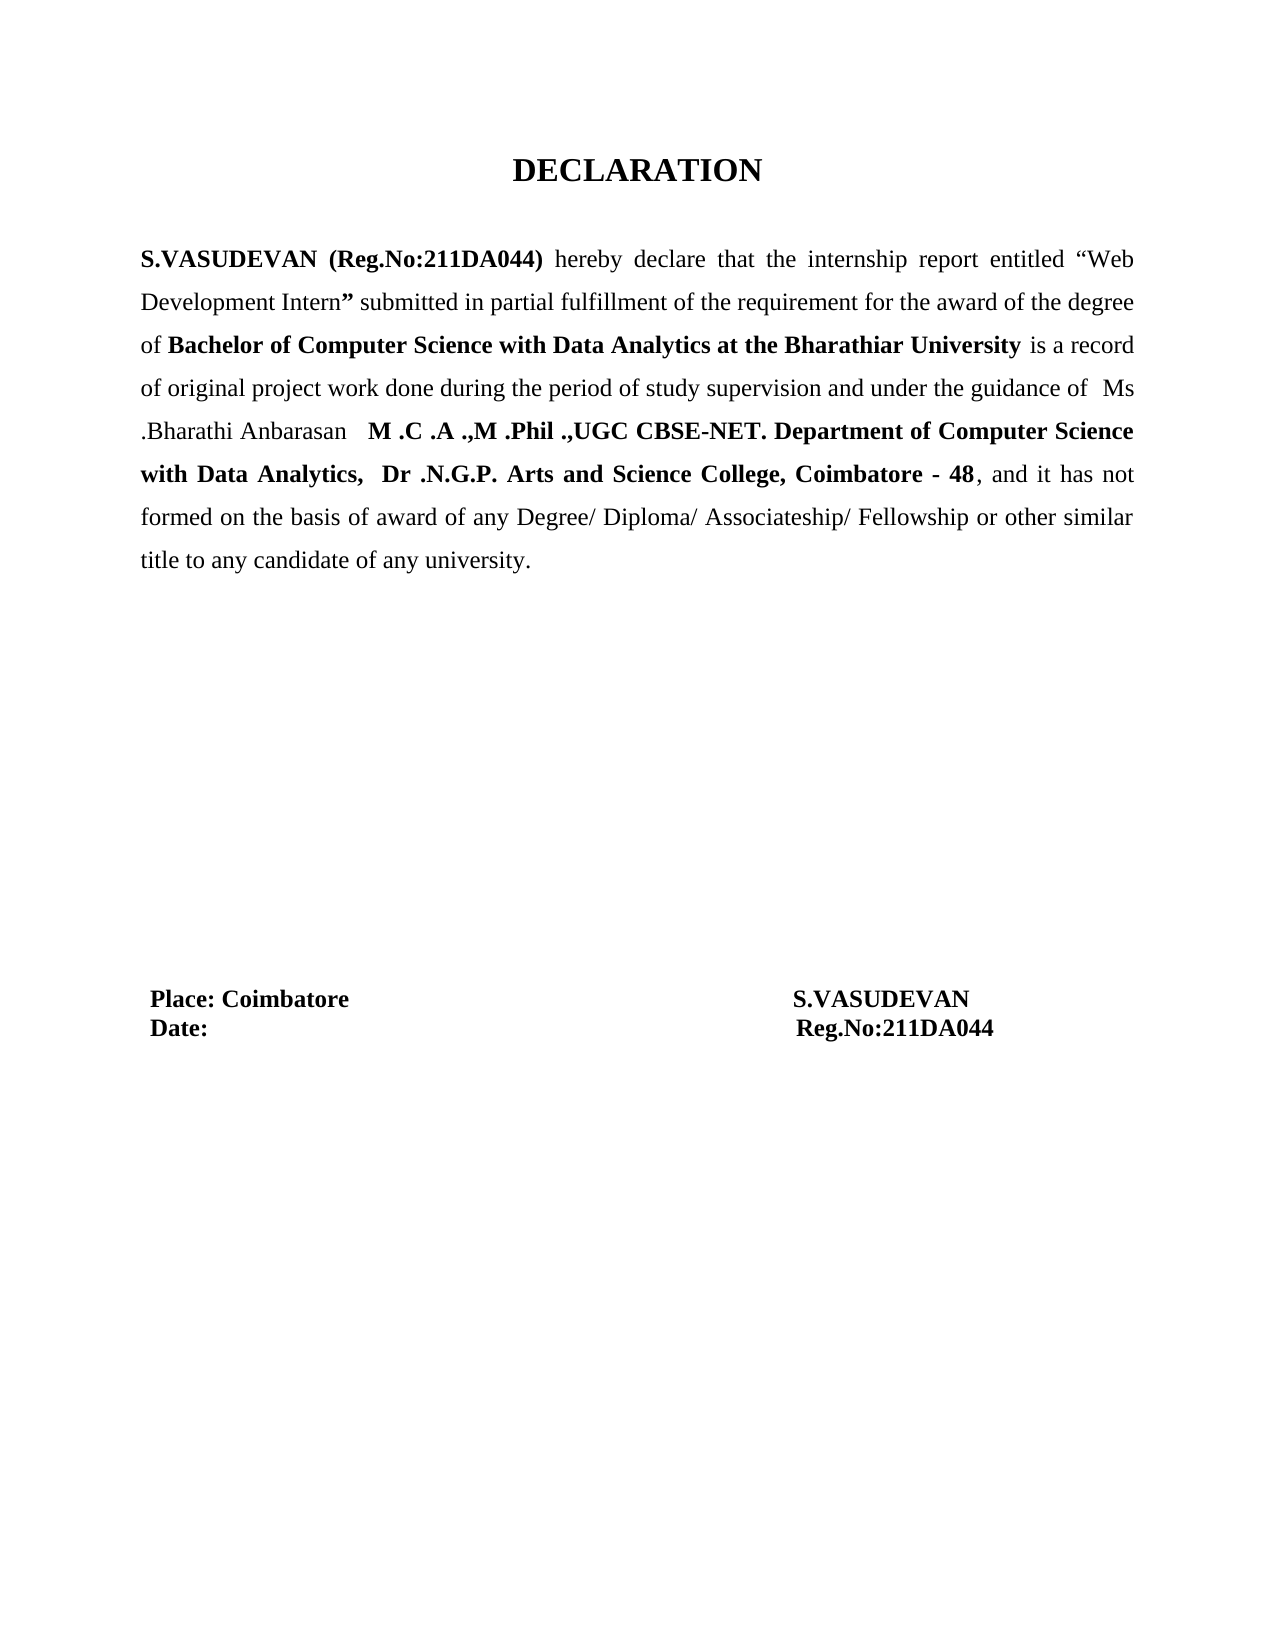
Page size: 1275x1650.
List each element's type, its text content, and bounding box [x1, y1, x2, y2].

text S.VASUDEVAN (Reg.No:211DA044) hereby declare that the internship report entitled “Web Development Intern” submitted in partial fulfillment of the requirement for the award of the degree of Bachelor of Computer Science with Data Analytics at the Bharathiar University is a record of original project work done during the period of study supervision and under the guidance of Ms .Bharathi Anbarasan M .C .A .,M .Phil .,UGC CBSE-NET. Department of Computer Science with Data Analytics, Dr .N.G.P. Arts and Science College, Coimbatore - 48, and it has not formed on the basis of award of any Degree/ Diploma/ Associateship/ Fellowship or other similar title to any candidate of any university. [140, 244, 1134, 574]
text Date: Reg.No:211DA044 [150, 1013, 1107, 1042]
subtitle DECLARATION [141, 150, 1134, 188]
text Place: Coimbatore S.VASUDEVAN [150, 984, 1107, 1013]
